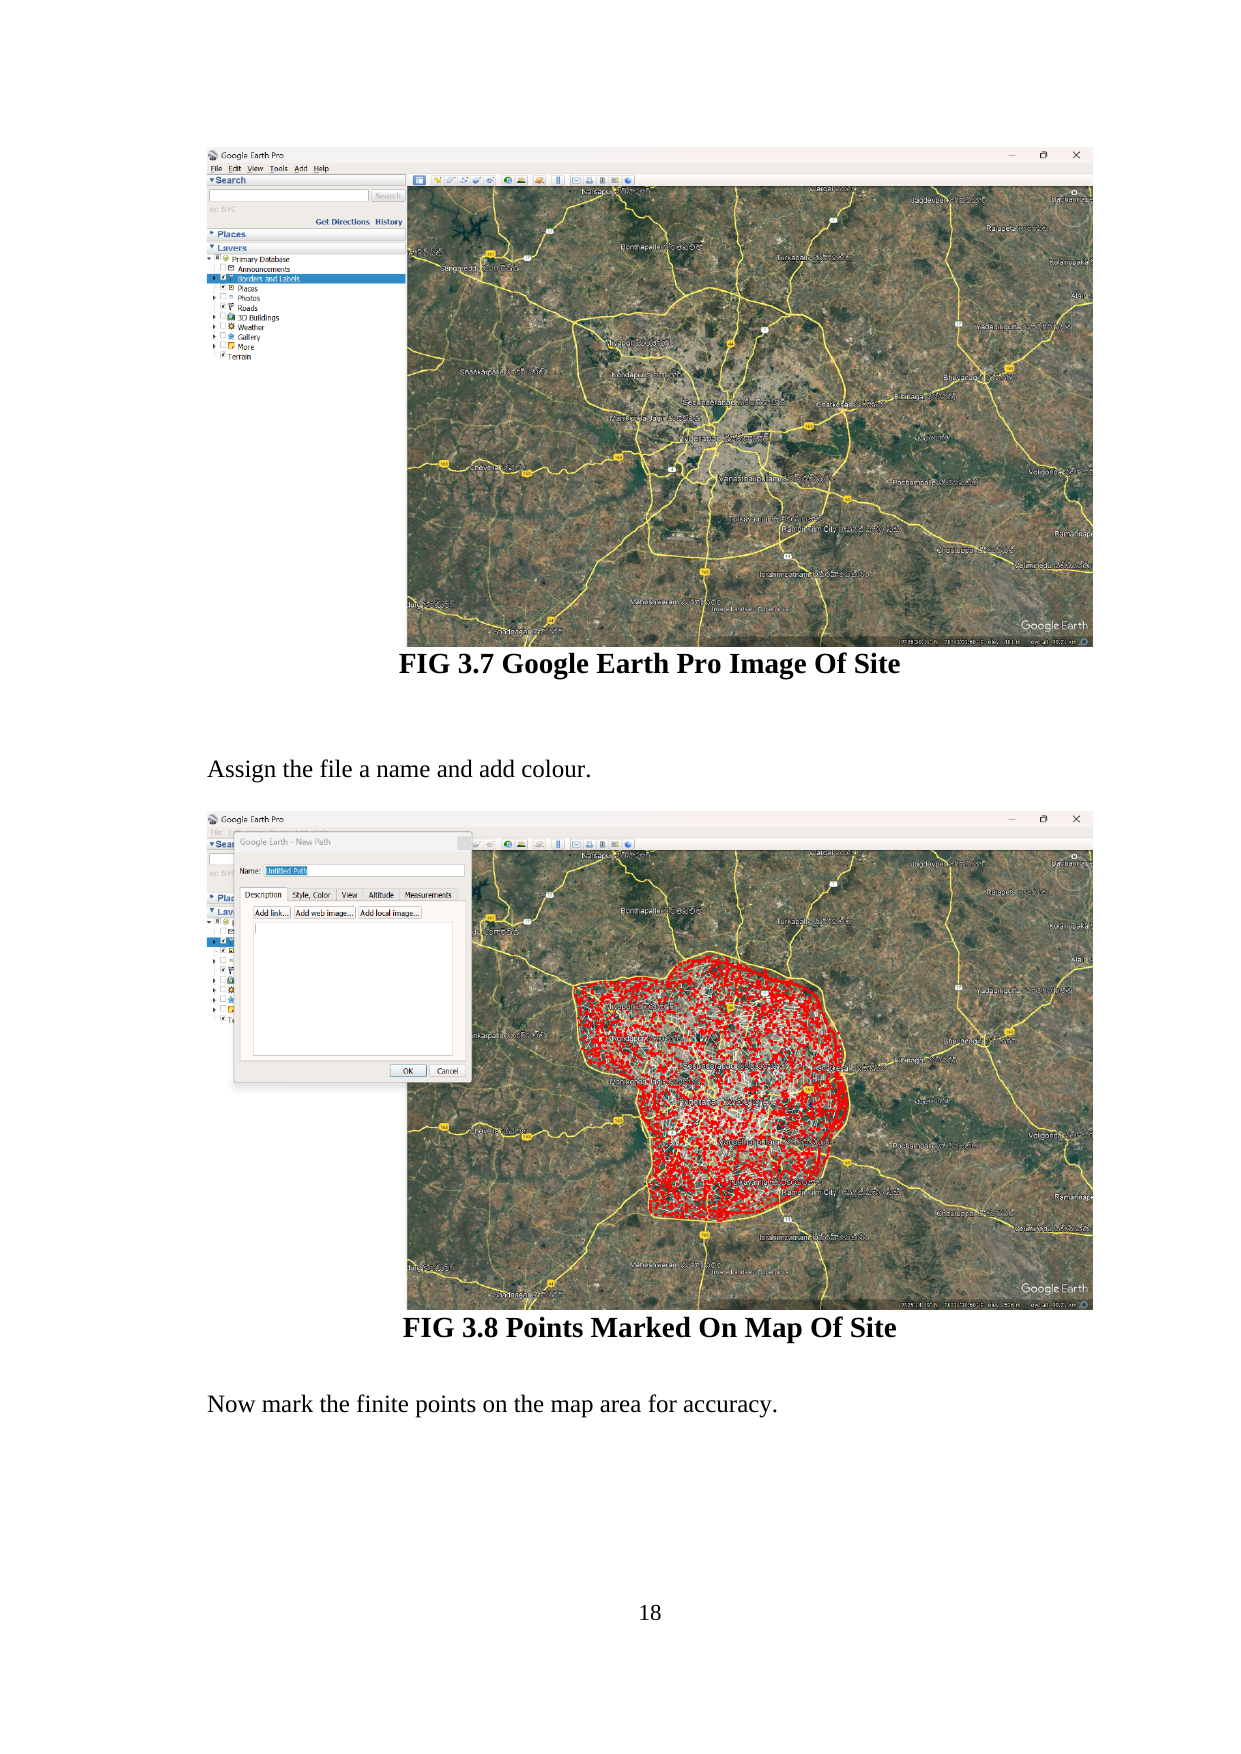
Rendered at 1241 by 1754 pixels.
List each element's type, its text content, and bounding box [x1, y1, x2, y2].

text Now mark the finite points on the map area for accuracy. [207, 1389, 1092, 1418]
text Assign the file a name and add colour. [207, 754, 1092, 783]
picture [206, 811, 1093, 1310]
text FIG 3.7 Google Earth Pro Image Of Site [207, 647, 1092, 680]
picture [206, 147, 1093, 647]
text FIG 3.8 Points Marked On Map Of Site [207, 1310, 1092, 1343]
